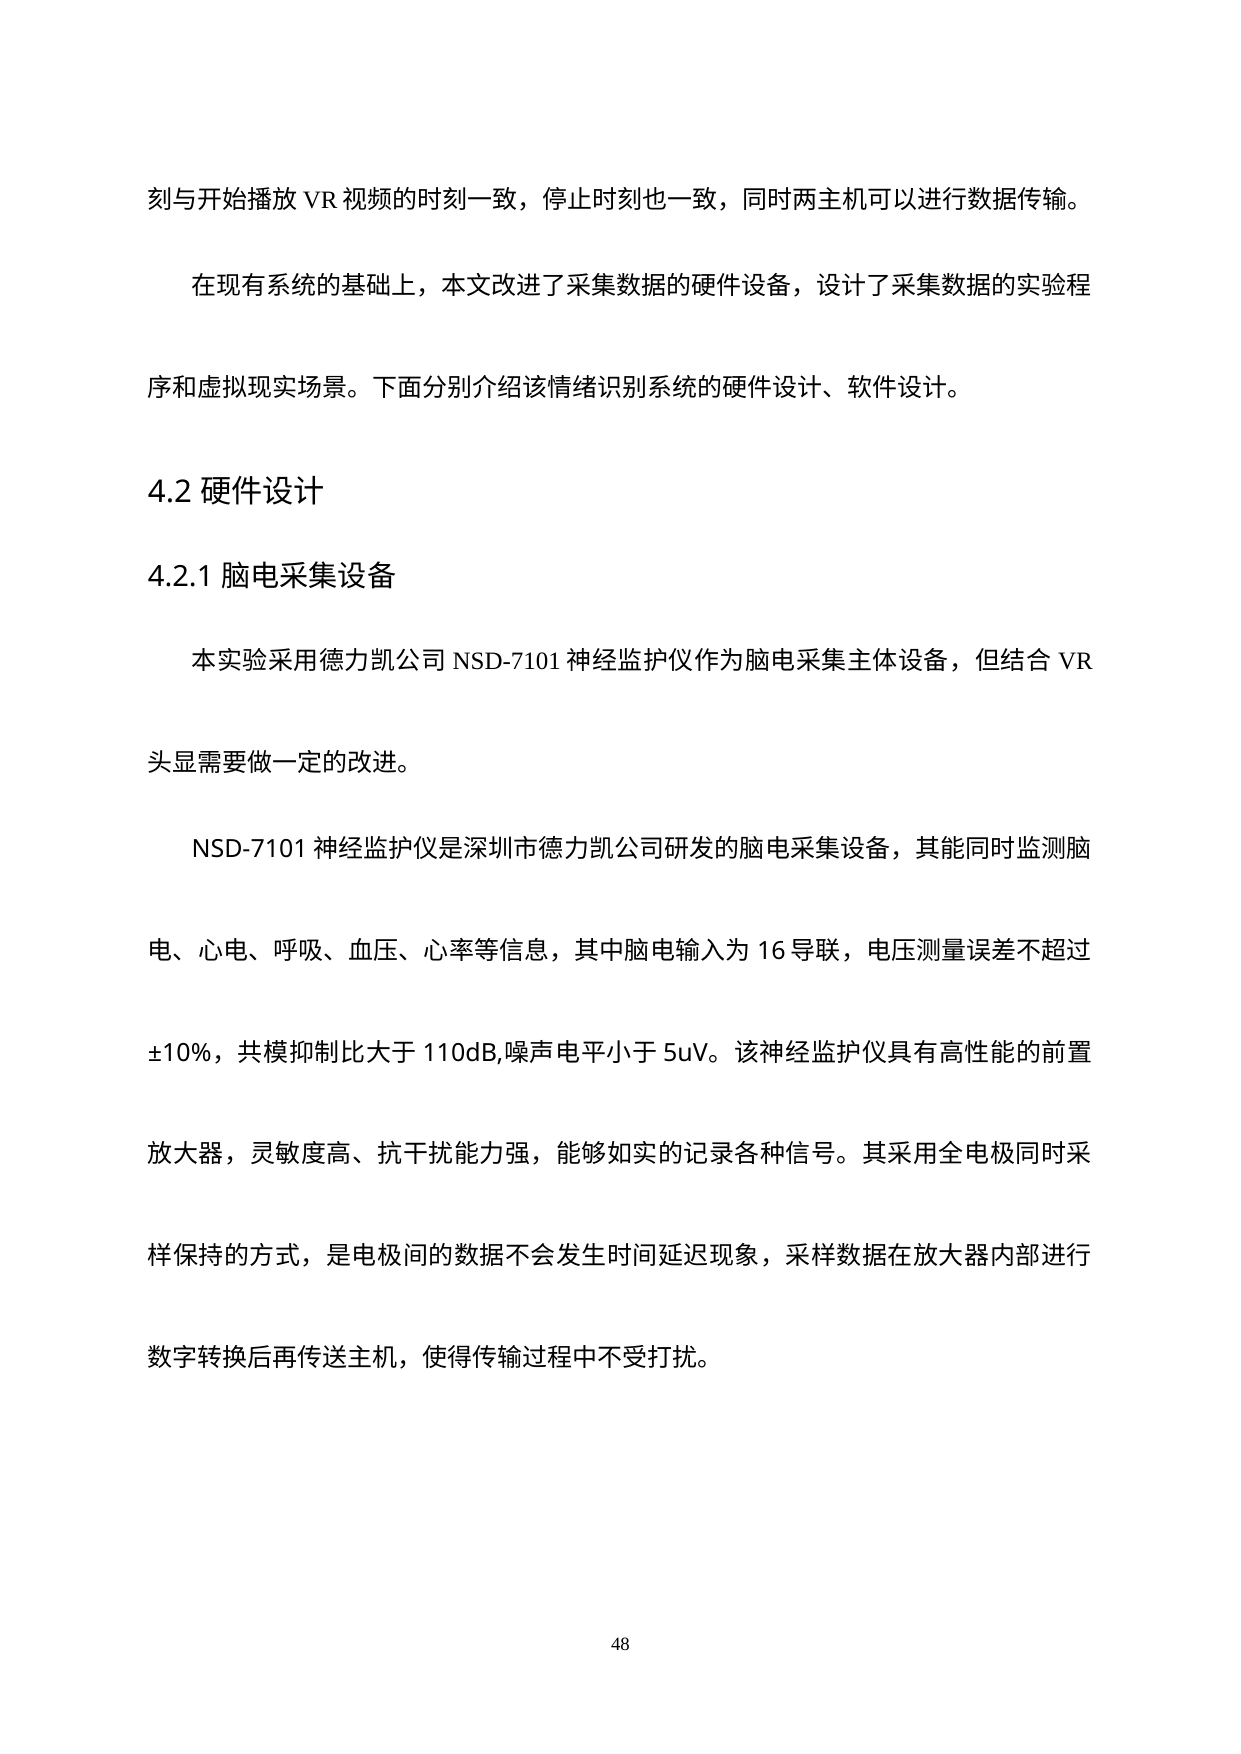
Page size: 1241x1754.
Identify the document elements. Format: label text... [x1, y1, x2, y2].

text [148, 164, 1092, 232]
subtitle 4.2.1 脑电采集设备 [148, 540, 1092, 608]
text 本实验采用德力凯公司NSD-7101神经监护仪作为脑电采集主体设备，但结合VR头显需要做一定的改进。 [148, 624, 1092, 794]
subtitle 4.2 硬件设计 [148, 455, 1092, 523]
text 在现有系统的基础上，本文改进了采集数据的硬件设备，设计了采集数据的实验程序和虚拟现实场景。下面分别介绍该情绪识别系统的硬件设计、软件设计。 [148, 250, 1092, 420]
text NSD-7101神经监护仪是深圳市德力凯公司研发的脑电采集设备，其能同时监测脑电、心电、呼吸、血压、心率等信息，其中脑电输入为16导联，电压测量误差不超过±10%，共模抑制比大于110dB,噪声电平小于5uV。该神经监护仪具有高性能的前置放大器，灵敏度高、抗干扰能力强，能够如实的记录各种信号。其采用全电极同时采样保持的方式，是电极间的数据不会发生时间延迟现象，采样数据在放大器内部进行数字转换后再传送主机，使得传输过程中不受打扰。 [148, 812, 1092, 1390]
